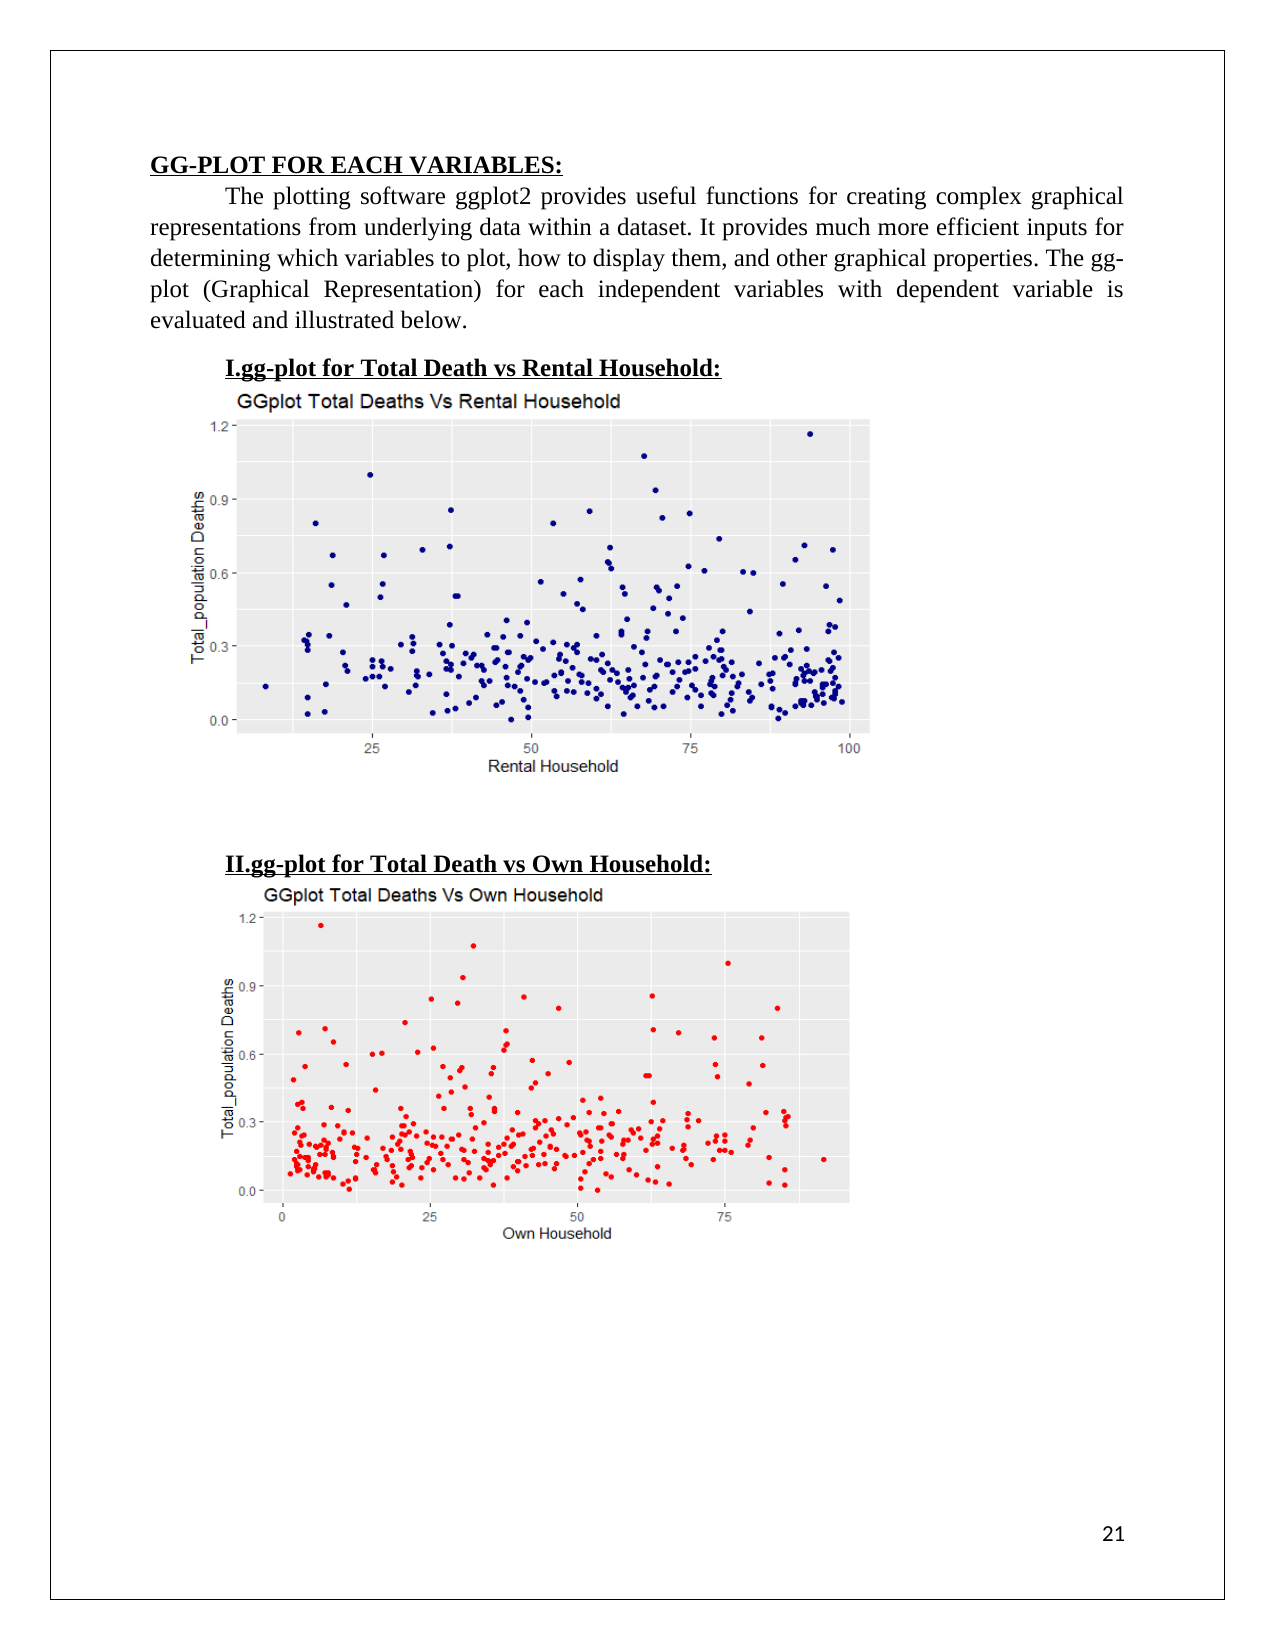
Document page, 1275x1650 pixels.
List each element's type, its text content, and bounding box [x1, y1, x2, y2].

subtitle GG-PLOT FOR EACH VARIABLES: [150, 150, 1125, 179]
subtitle I.gg-plot for Total Death vs Rental Household: [150, 353, 1125, 382]
picture [181, 384, 879, 783]
subtitle II.gg-plot for Total Death vs Own Household: [150, 849, 1125, 878]
text The plotting software ggplot2 provides useful functions for creating complex graphical representations from underlying data within a dataset. It provides much more efficient inputs for determining which variables to plot, how to display them, and other graphical properties. The gg-plot (Graphical Representation) for each independent variables with dependent variable is evaluated and illustrated below. [150, 181, 1125, 334]
picture [212, 880, 858, 1249]
